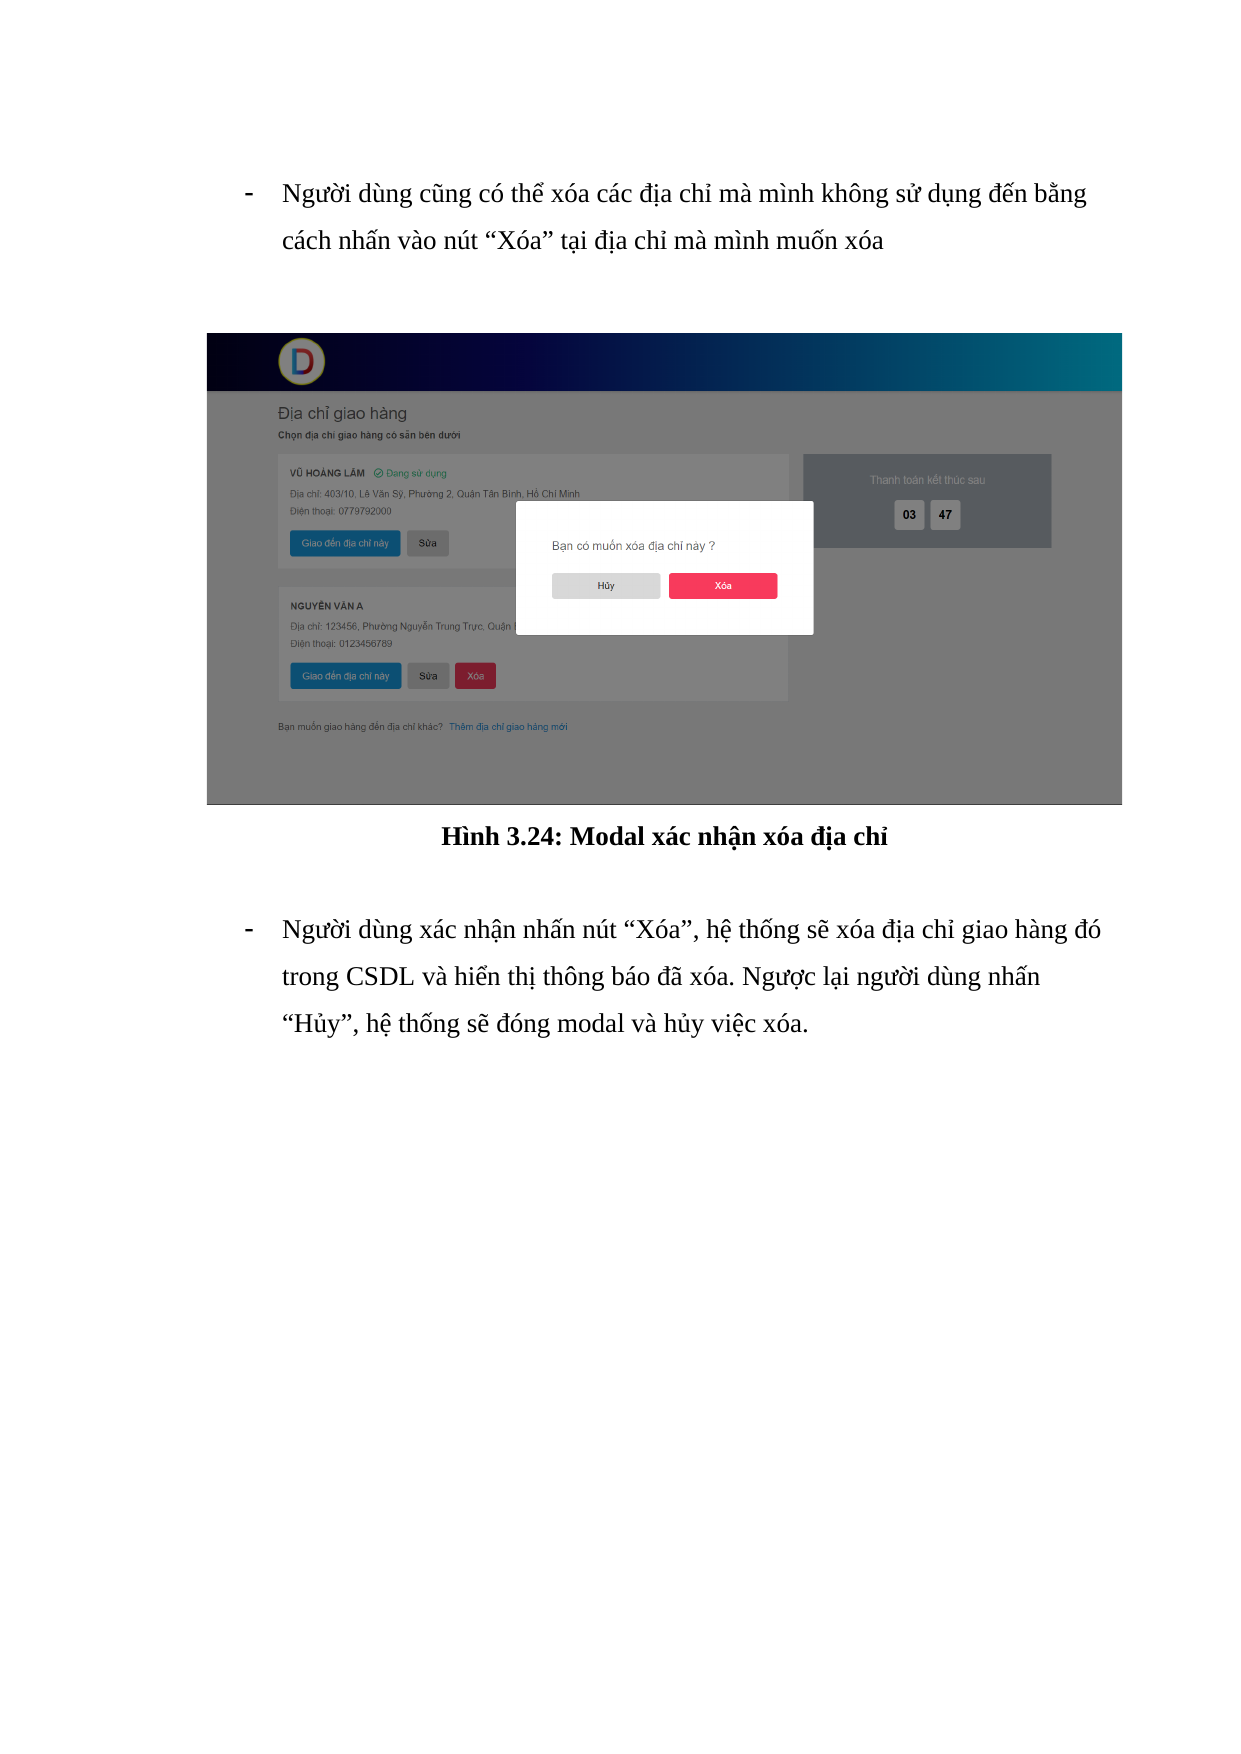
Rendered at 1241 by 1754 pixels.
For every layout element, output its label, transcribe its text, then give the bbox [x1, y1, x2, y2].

list Người dùng cũng có thể xóa các địa chỉ mà mình không sử dụng đến bằng cách nhấn vào nút “Xóa” tại địa chỉ mà mình muốn xóa [244, 177, 1122, 255]
list Người dùng xác nhận nhấn nút “Xóa”, hệ thống sẽ xóa địa chỉ giao hàng đó trong CSDL và hiển thị thông báo đã xóa. Ngược lại người dùng nhấn “Hủy”, hệ thống sẽ đóng modal và hủy việc xóa. [244, 913, 1122, 1038]
picture [206, 333, 1123, 805]
subtitle Hình 3.24: Modal xác nhận xóa địa chỉ [207, 820, 1122, 851]
